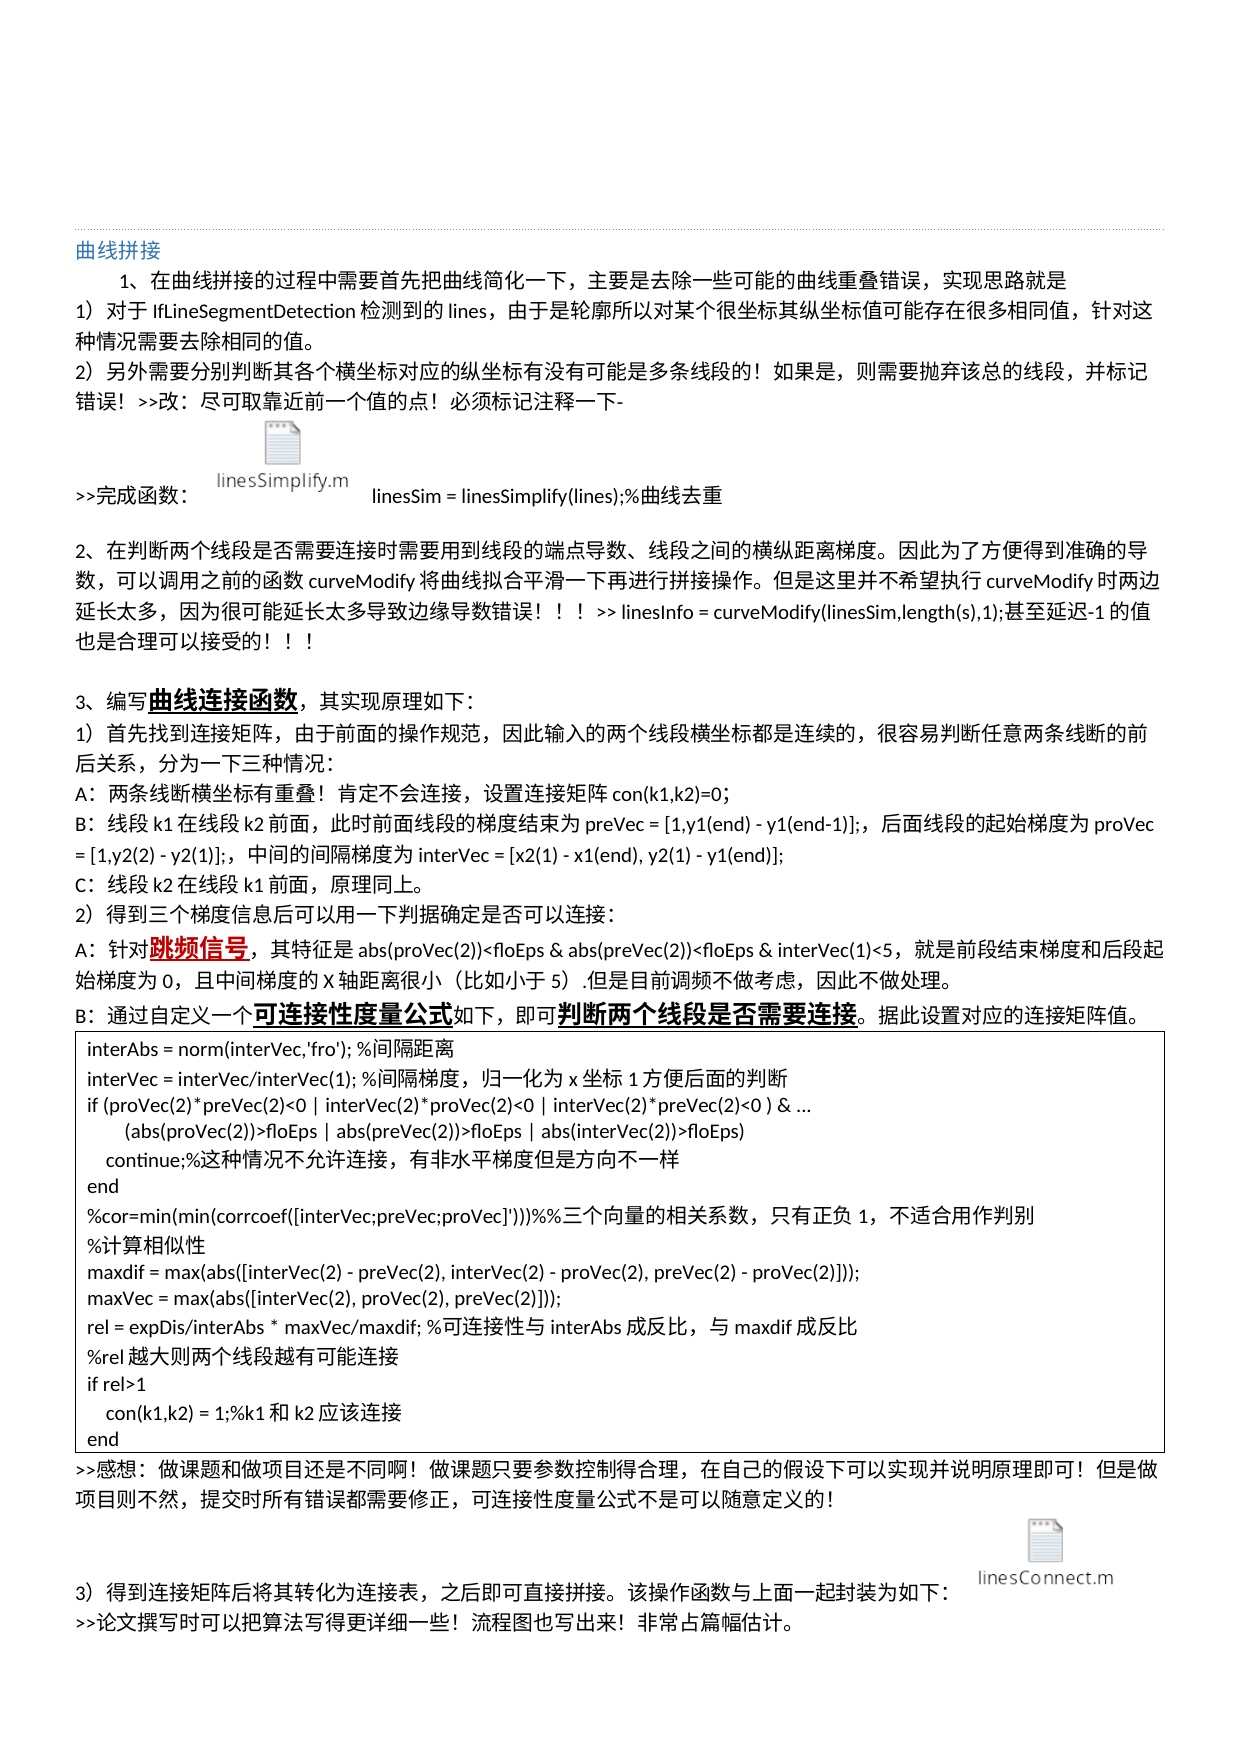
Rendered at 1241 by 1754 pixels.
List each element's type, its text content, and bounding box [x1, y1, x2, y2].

text C：线段k2在线段k1前面，原理同上。 [75, 868, 1165, 898]
text >>论文撰写时可以把算法写得更详细一些！流程图也写出来！非常占篇幅估计。 [75, 1607, 1165, 1637]
text A：针对跳频信号，其特征是abs(proVec(2))<floEps & abs(preVec(2))<floEps & interVec(1)<5，就是前段结束梯度和后段起始梯度为0，且中间梯度的X轴距离很小（比如小于5）.但是目前调频不做考虑，因此不做处理。 [75, 928, 1165, 995]
text 1）对于IfLineSegmentDetection检测到的lines，由于是轮廓所以对某个很坐标其纵坐标值可能存在很多相同值，针对这种情况需要去除相同的值。 [75, 295, 1165, 355]
text B：线段k1在线段k2前面，此时前面线段的梯度结束为preVec = [1,y1(end) - y1(end-1)];，后面线段的起始梯度为proVec = [1,y2(2) - y2(1)];，中间的间隔梯度为interVec = [x2(1) - x1(end), y2(1) - y1(end)]; [75, 808, 1165, 868]
text 3）得到连接矩阵后将其转化为连接表，之后即可直接拼接。该操作函数与上面一起封装为如下： [75, 1513, 1165, 1607]
text >>感想：做课题和做项目还是不同啊！做课题只要参数控制得合理，在自己的假设下可以实现并说明原理即可！但是做项目则不然，提交时所有错误都需要修正，可连接性度量公式不是可以随意定义的！ [75, 1453, 1165, 1513]
text 3、编写曲线连接函数，其实现原理如下： [75, 681, 1165, 717]
text B：通过自定义一个可连接性度量公式如下，即可判断两个线段是否需要连接。据此设置对应的连接矩阵值。 [75, 995, 1165, 1031]
text 1、在曲线拼接的过程中需要首先把曲线简化一下，主要是去除一些可能的曲线重叠错误，实现思路就是 [75, 264, 1165, 295]
text >>完成函数： linesSim = linesSimplify(lines);%曲线去重 [75, 416, 1165, 509]
text 2、在判断两个线段是否需要连接时需要用到线段的端点导数、线段之间的横纵距离梯度。因此为了方便得到准确的导数，可以调用之前的函数curveModify将曲线拟合平滑一下再进行拼接操作。但是这里并不希望执行curveModify时两边延长太多，因为很可能延长太多导致边缘导数错误！！！>> linesInfo = curveModify(linesSim,length(s),1);甚至延迟-1的值也是合理可以接受的！！！ [75, 534, 1165, 655]
table_header interAbs = norm(interVec,'fro'); %间隔距离 interVec = interVec/interVec(1); %间隔梯度，归一化为x坐标1方便后面的判断 if (proVec(2)*preVec(2)<0 | interVec(2)*proVec(2)<0 | interVec(2)*preVec(2)<0 ) & ... (abs(proVec(2))>floEps | abs(preVec(2))>floEps | abs(interVec(2))>floEps) continue;%这种情况不允许连接，有非水平梯度但是方向不一样 end %cor=min(min(corrcoef([interVec;preVec;proVec]')))%%三个向量的相关系数，只有正负1，不适合用作判别 %计算相似性 maxdif = max(abs([interVec(2) - preVec(2), interVec(2) - proVec(2), preVec(2) - proVec(2)])); maxVec = max(abs([interVec(2), proVec(2), preVec(2)])); rel = expDis/interAbs * maxVec/maxdif; %可连接性与interAbs成反比，与maxdif成反比 %rel越大则两个线段越有可能连接 if rel>1 con(k1,k2) = 1;%k1和k2应该连接 end [76, 1032, 1164, 1452]
text 2）得到三个梯度信息后可以用一下判据确定是否可以连接： [75, 898, 1165, 928]
text 1）首先找到连接矩阵，由于前面的操作规范，因此输入的两个线段横坐标都是连续的，很容易判断任意两条线断的前后关系，分为一下三种情况： [75, 717, 1165, 777]
text 2）另外需要分别判断其各个横坐标对应的纵坐标有没有可能是多条线段的！如果是，则需要抛弃该总的线段，并标记错误！>>改：尽可取靠近前一个值的点！必须标记注释一下- [75, 355, 1165, 416]
text A：两条线断横坐标有重叠！肯定不会连接，设置连接矩阵con(k1,k2)=0； [75, 777, 1165, 808]
subtitle 曲线拼接 [75, 229, 1165, 264]
